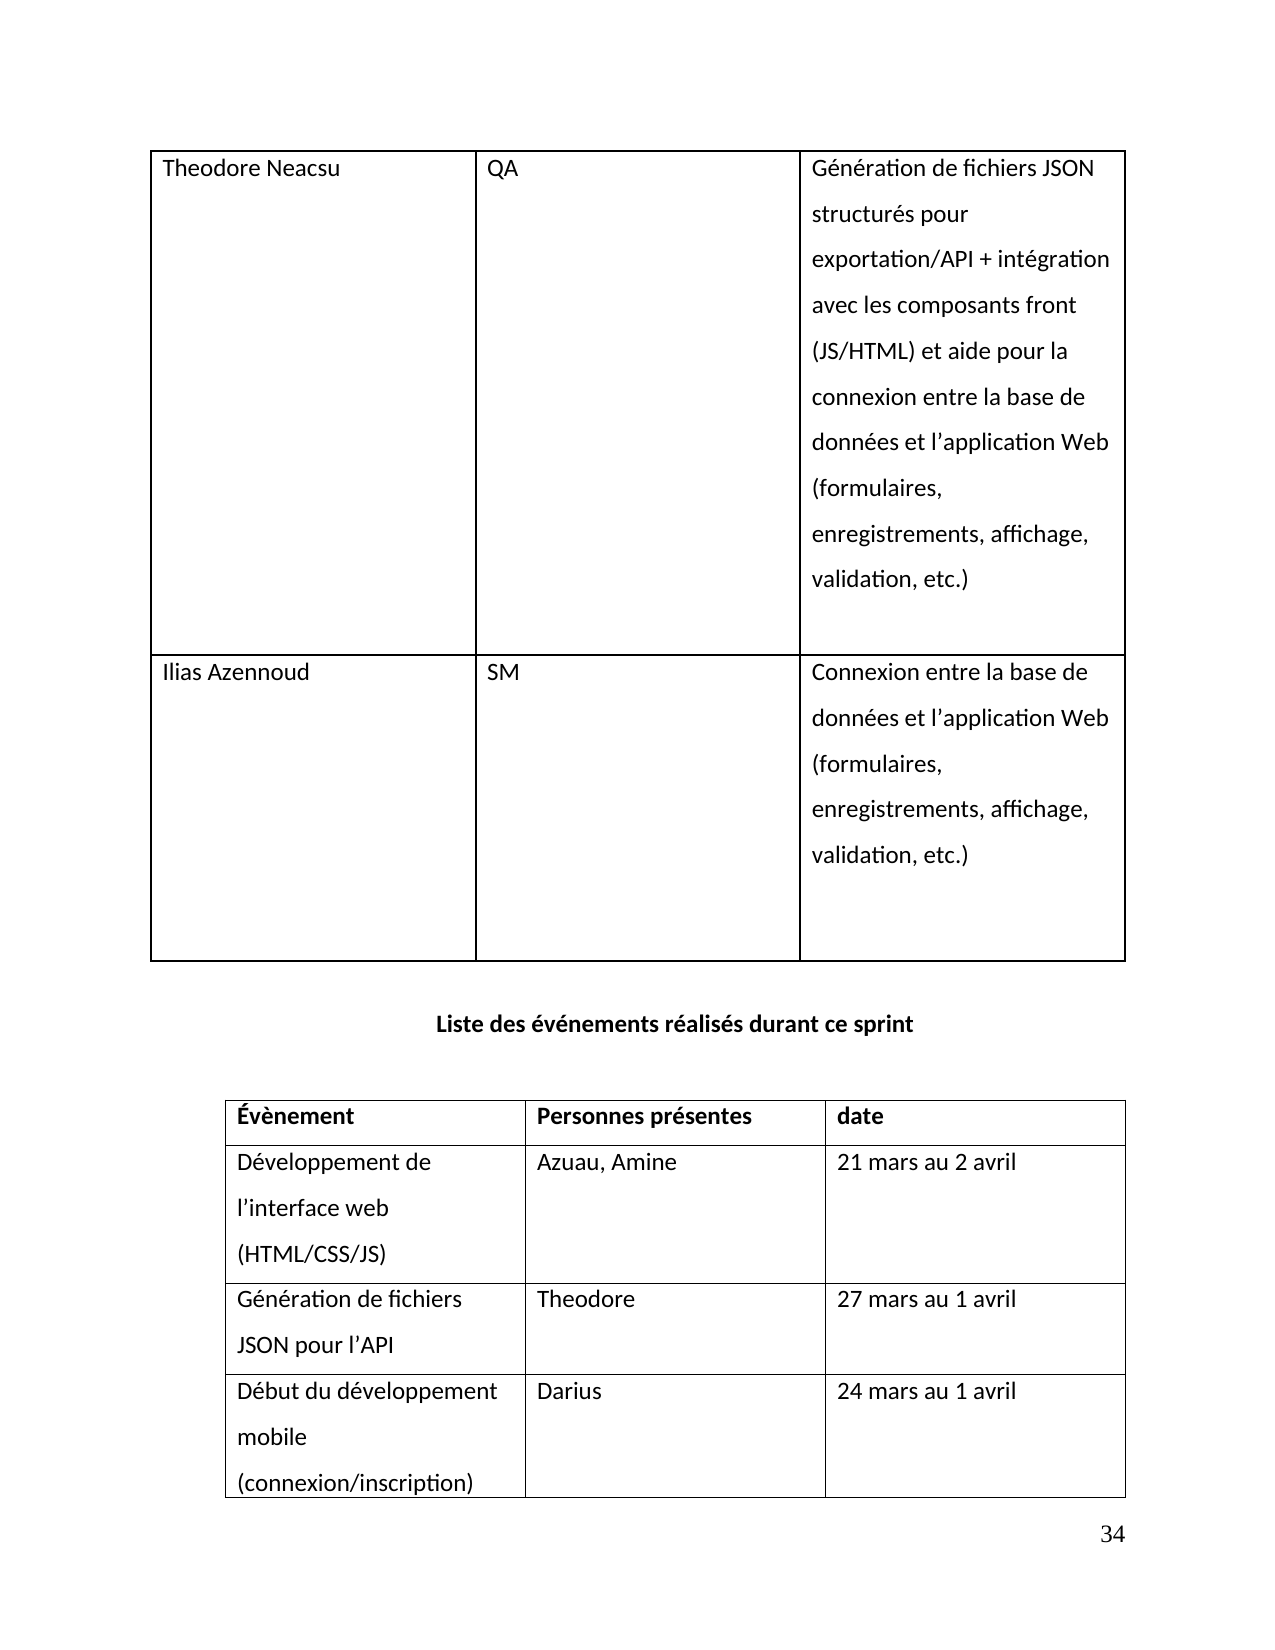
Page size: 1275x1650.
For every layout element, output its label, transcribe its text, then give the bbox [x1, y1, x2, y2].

table_cell 27 mars au 1 avril [826, 1284, 1125, 1374]
table_header date [826, 1101, 1125, 1145]
table_cell Génération de fichiers JSON structurés pour exportation/API + intégration avec les composants front (JS/HTML) et aide pour la connexion entre la base de données et l’application Web (formulaires, enregistrements, affichage, validation, etc.) [801, 152, 1124, 654]
table_cell Theodore [526, 1284, 825, 1374]
table_cell Début du développement mobile (connexion/inscription) [226, 1375, 525, 1497]
table_header Personnes présentes [526, 1101, 825, 1145]
table_cell Connexion entre la base de données et l’application Web (formulaires, enregistrements, affichage, validation, etc.) [801, 656, 1124, 960]
table_cell 24 mars au 1 avril [826, 1375, 1125, 1497]
table_cell Azuau, Amine [526, 1146, 825, 1283]
table_cell Génération de fichiers JSON pour l’API [226, 1284, 525, 1374]
table_header Évènement [226, 1101, 525, 1145]
table_cell 21 mars au 2 avril [826, 1146, 1125, 1283]
list Liste des événements réalisés durant ce sprint [225, 1008, 1125, 1038]
table_cell Theodore Neacsu [152, 152, 475, 654]
table_cell QA [477, 152, 799, 654]
table_cell Développement de l’interface web (HTML/CSS/JS) [226, 1146, 525, 1283]
table_cell Darius [526, 1375, 825, 1497]
table_cell Ilias Azennoud [152, 656, 475, 960]
table_cell SM [477, 656, 799, 960]
